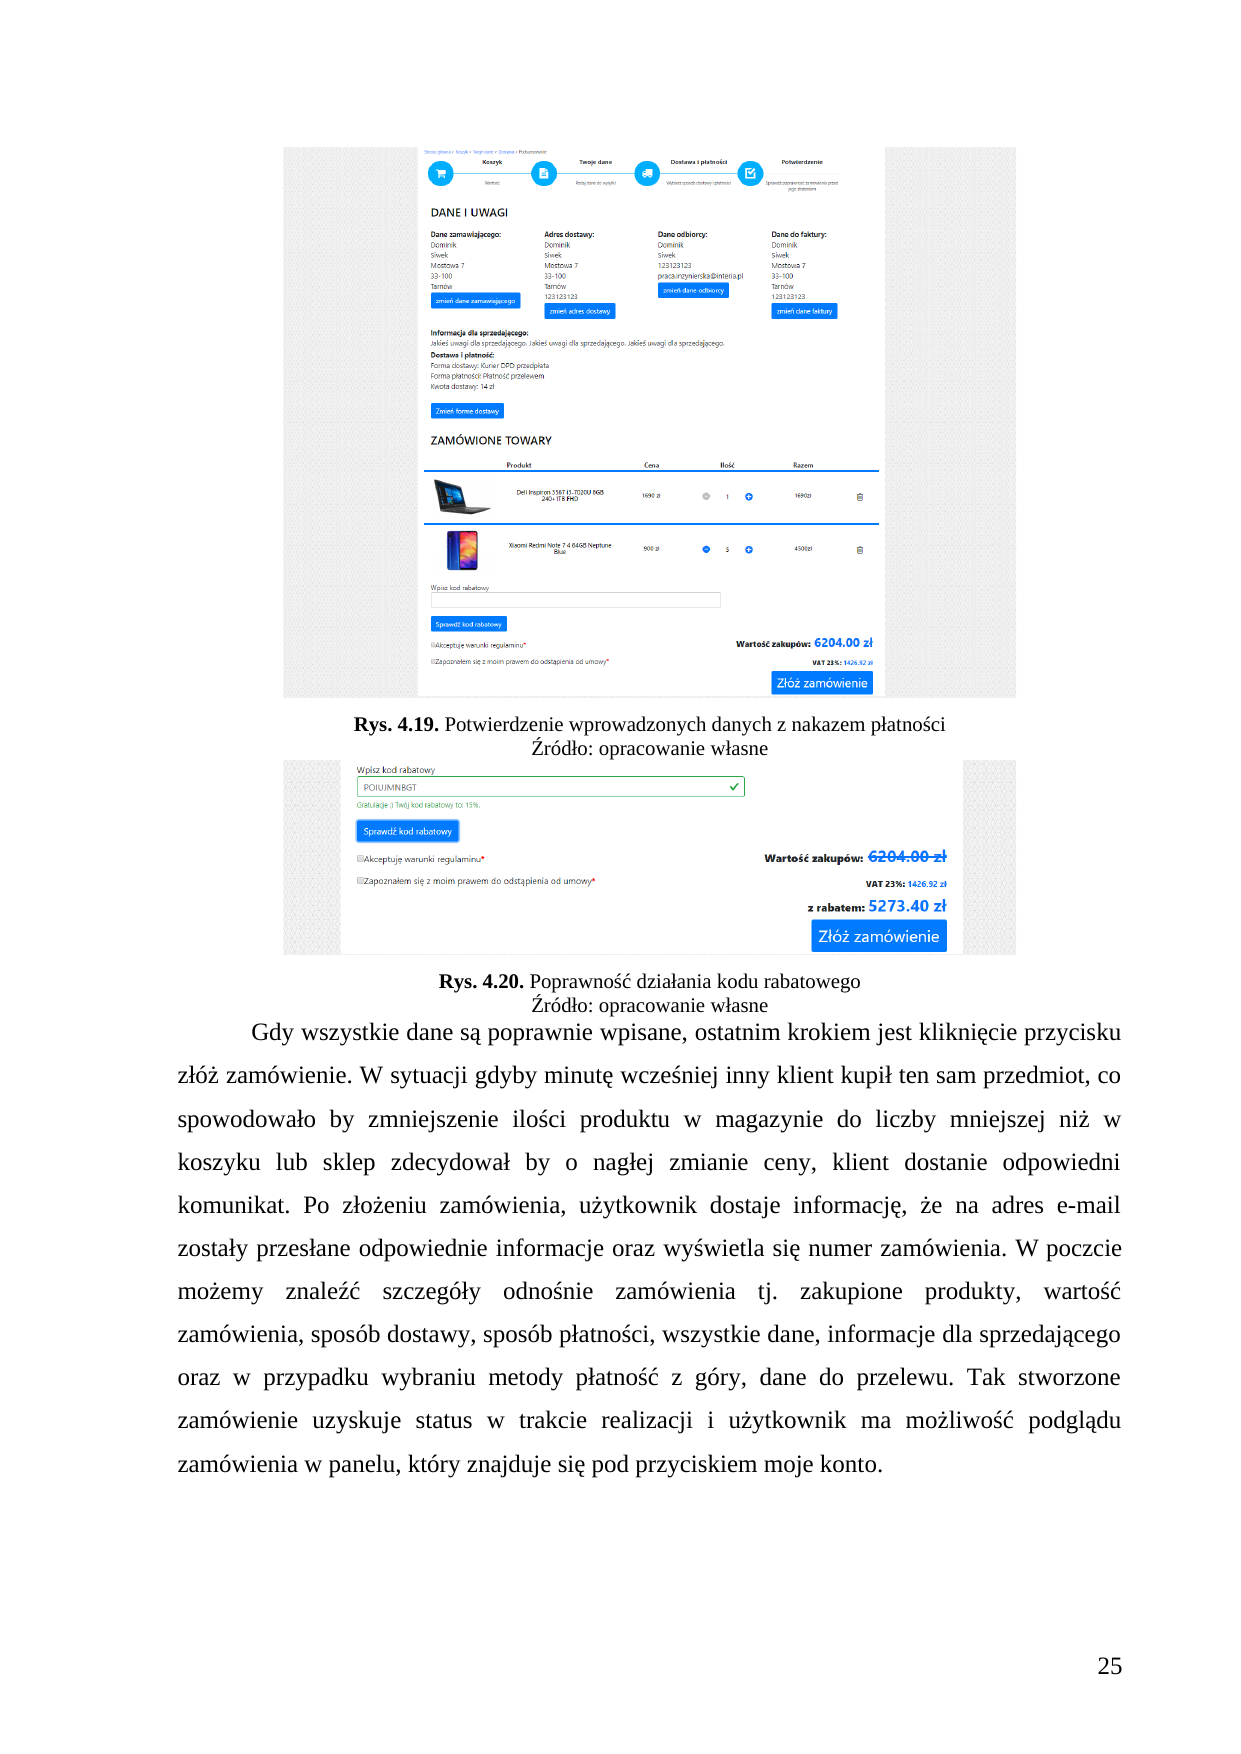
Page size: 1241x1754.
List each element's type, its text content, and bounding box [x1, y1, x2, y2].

picture [283, 760, 1017, 955]
text Rys. 4.20. Poprawność działania kodu rabatowego [177, 969, 1122, 993]
text Źródło: opracowanie własne [177, 736, 1122, 760]
text Gdy wszystkie dane są poprawnie wpisane, ostatnim krokiem jest kliknięcie przycisku złóż zamówienie. W sytuacji gdyby minutę wcześniej inny klient kupił ten sam przedmiot, co spowodowało by zmniejszenie ilości produktu w magazynie do liczby mniejszej niż w koszyku lub sklep zdecydował by o nagłej zmianie ceny, klient dostanie odpowiedni komunikat. Po złożeniu zamówienia, użytkownik dostaje informację, że na adres e-mail zostały przesłane odpowiednie informacje oraz wyświetla się numer zamówienia. W poczcie możemy znaleźć szczegóły odnośnie zamówienia tj. zakupione produkty, wartość zamówienia, sposób dostawy, sposób płatności, wszystkie dane, informacje dla sprzedającego oraz w przypadku wybraniu metody płatność z góry, dane do przelewu. Tak stworzone zamówienie uzyskuje status w trakcie realizacji i użytkownik ma możliwość podglądu zamówienia w panelu, który znajduje się pod przyciskiem moje konto. [177, 1017, 1122, 1477]
text Rys. 4.19. Potwierdzenie wprowadzonych danych z nakazem płatności [177, 712, 1122, 736]
text Źródło: opracowanie własne [177, 993, 1122, 1017]
picture [283, 147, 1017, 698]
